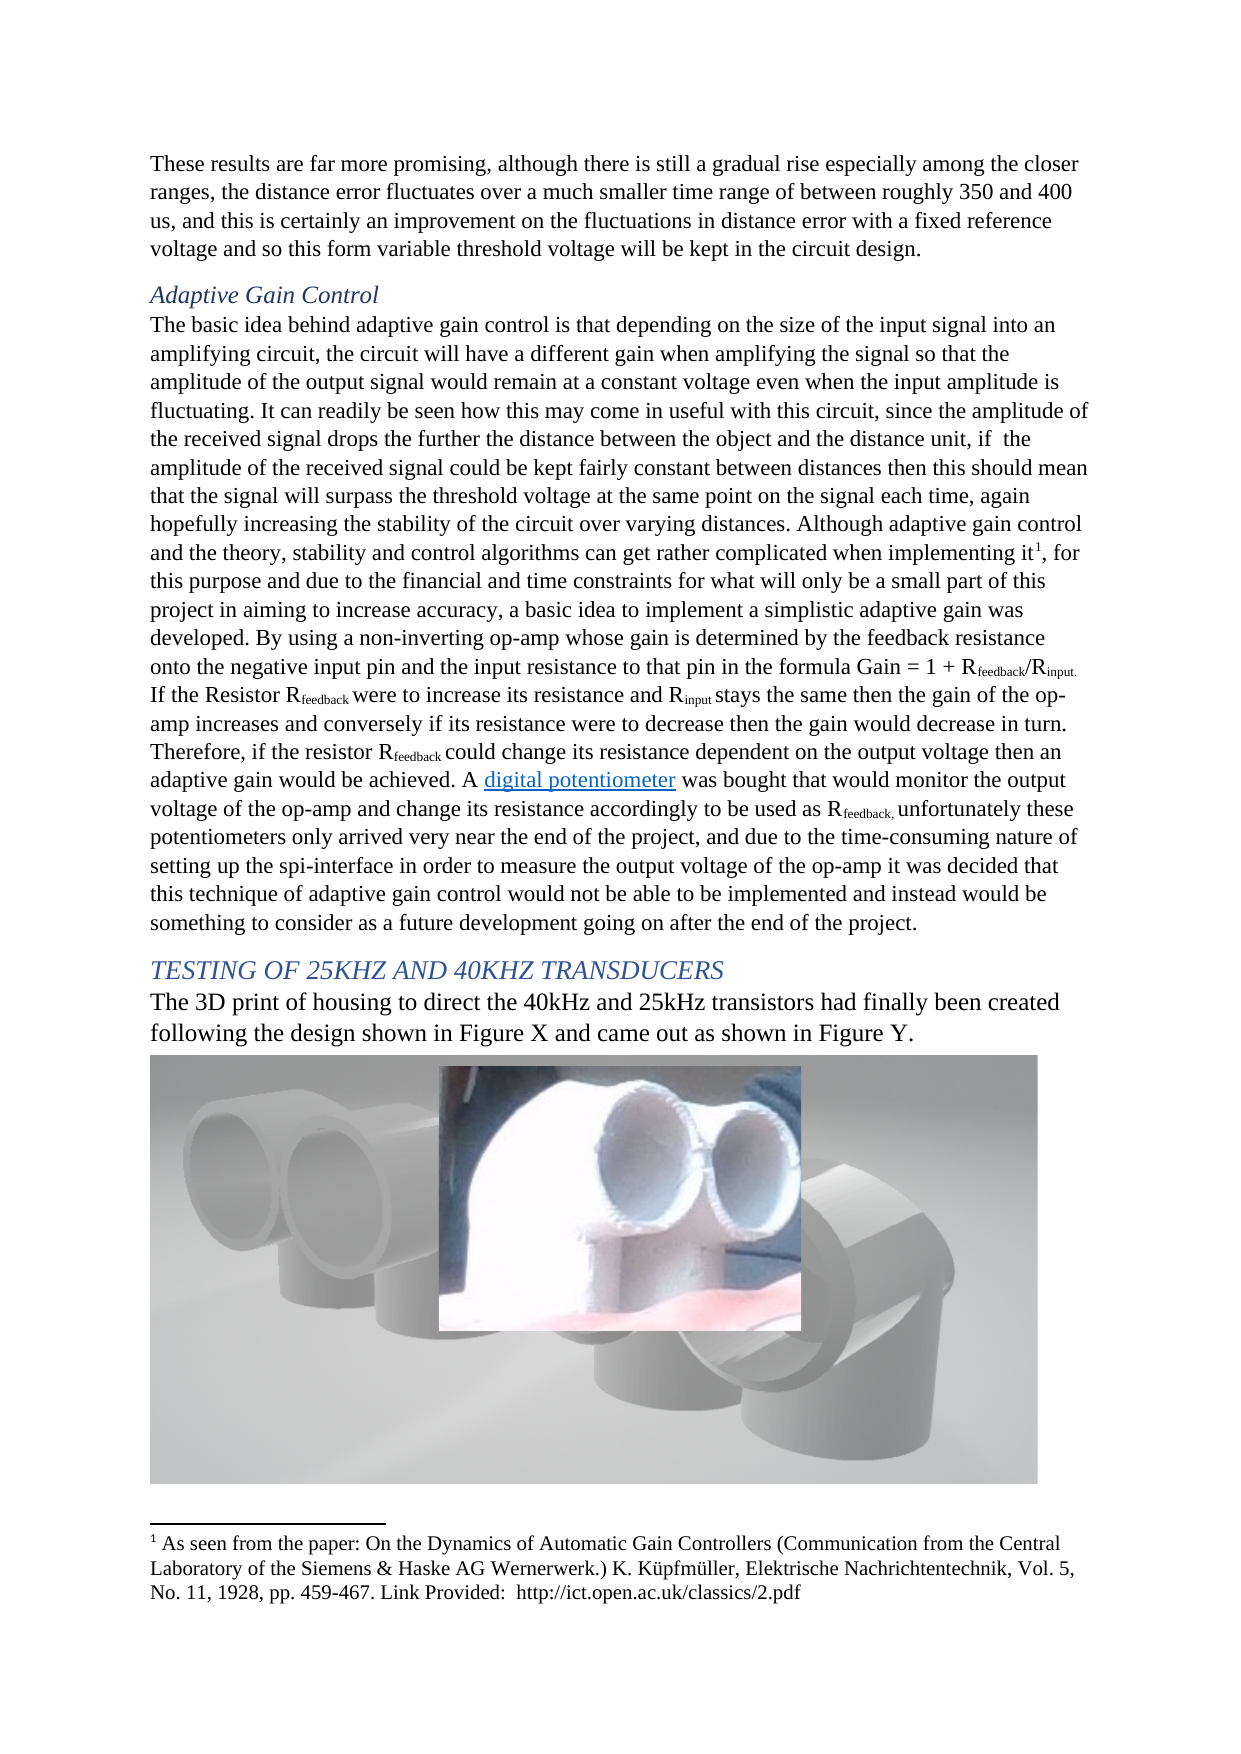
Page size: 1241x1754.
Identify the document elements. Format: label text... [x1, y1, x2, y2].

subtitle Adaptive Gain Control [150, 280, 1090, 309]
picture [150, 1055, 1038, 1484]
text These results are far more promising, although there is still a gradual rise especially among the closer ranges, the distance error fluctuates over a much smaller time range of between roughly 350 and 400 us, and this is certainly an improvement on the fluctuations in distance error with a fixed reference voltage and so this form variable threshold voltage will be kept in the circuit design. [150, 150, 1090, 262]
text The basic idea behind adaptive gain control is that depending on the size of the input signal into an amplifying circuit, the circuit will have a different gain when amplifying the signal so that the amplitude of the output signal would remain at a constant voltage even when the input amplitude is fluctuating. It can readily be seen how this may come in useful with this circuit, since the amplitude of the received signal drops the further the distance between the object and the distance unit, if the amplitude of the received signal could be kept fairly constant between distances then this should mean that the signal will surpass the threshold voltage at the same point on the signal each time, again hopefully increasing the stability of the circuit over varying distances. Although adaptive gain control and the theory, stability and control algorithms can get rather complicated when implementing it, for this purpose and due to the financial and time constraints for what will only be a small part of this project in aiming to increase accuracy, a basic idea to implement a simplistic adaptive gain was developed. By using a non-inverting op-amp whose gain is determined by the feedback resistance onto the negative input pin and the input resistance to that pin in the formula Gain = 1 + Rfeedback/Rinput. If the Resistor Rfeedback were to increase its resistance and Rinput stays the same then the gain of the op-amp increases and conversely if its resistance were to decrease then the gain would decrease in turn. Therefore, if the resistor Rfeedback could change its resistance dependent on the output voltage then an adaptive gain would be achieved. A digital potentiometer was bought that would monitor the output voltage of the op-amp and change its resistance accordingly to be used as Rfeedback, unfortunately these potentiometers only arrived very near the end of the project, and due to the time-consuming nature of setting up the spi-interface in order to measure the output voltage of the op-amp it was decided that this technique of adaptive gain control would not be able to be implemented and instead would be something to consider as a future development going on after the end of the project. [150, 311, 1090, 935]
text The 3D print of housing to direct the 40kHz and 25kHz transistors had finally been created following the design shown in Figure X and came out as shown in Figure Y. [150, 987, 1090, 1047]
subtitle TESTING OF 25KHZ AND 40KHZ TRANSDUCERS [150, 954, 1090, 985]
